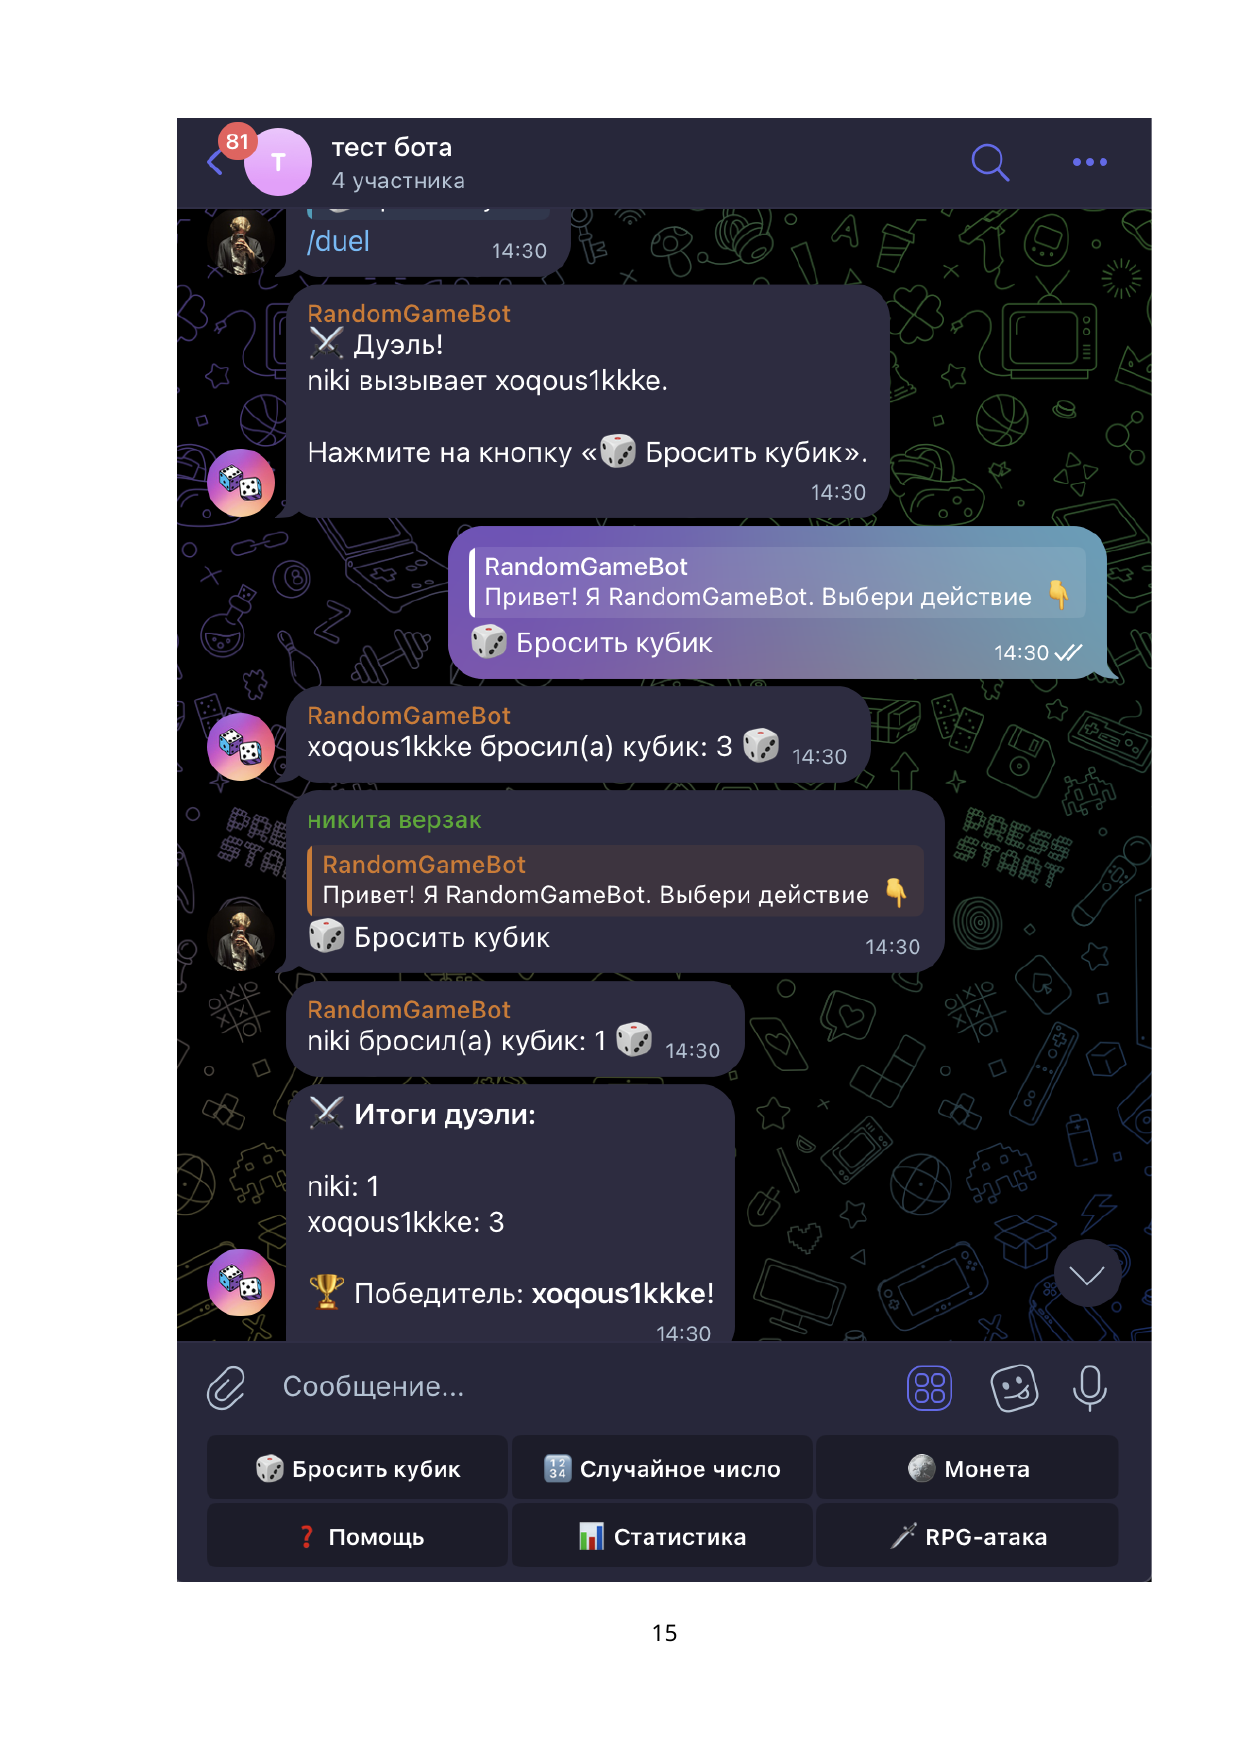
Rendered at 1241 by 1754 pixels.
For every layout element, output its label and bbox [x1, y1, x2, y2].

picture [177, 118, 1152, 1582]
